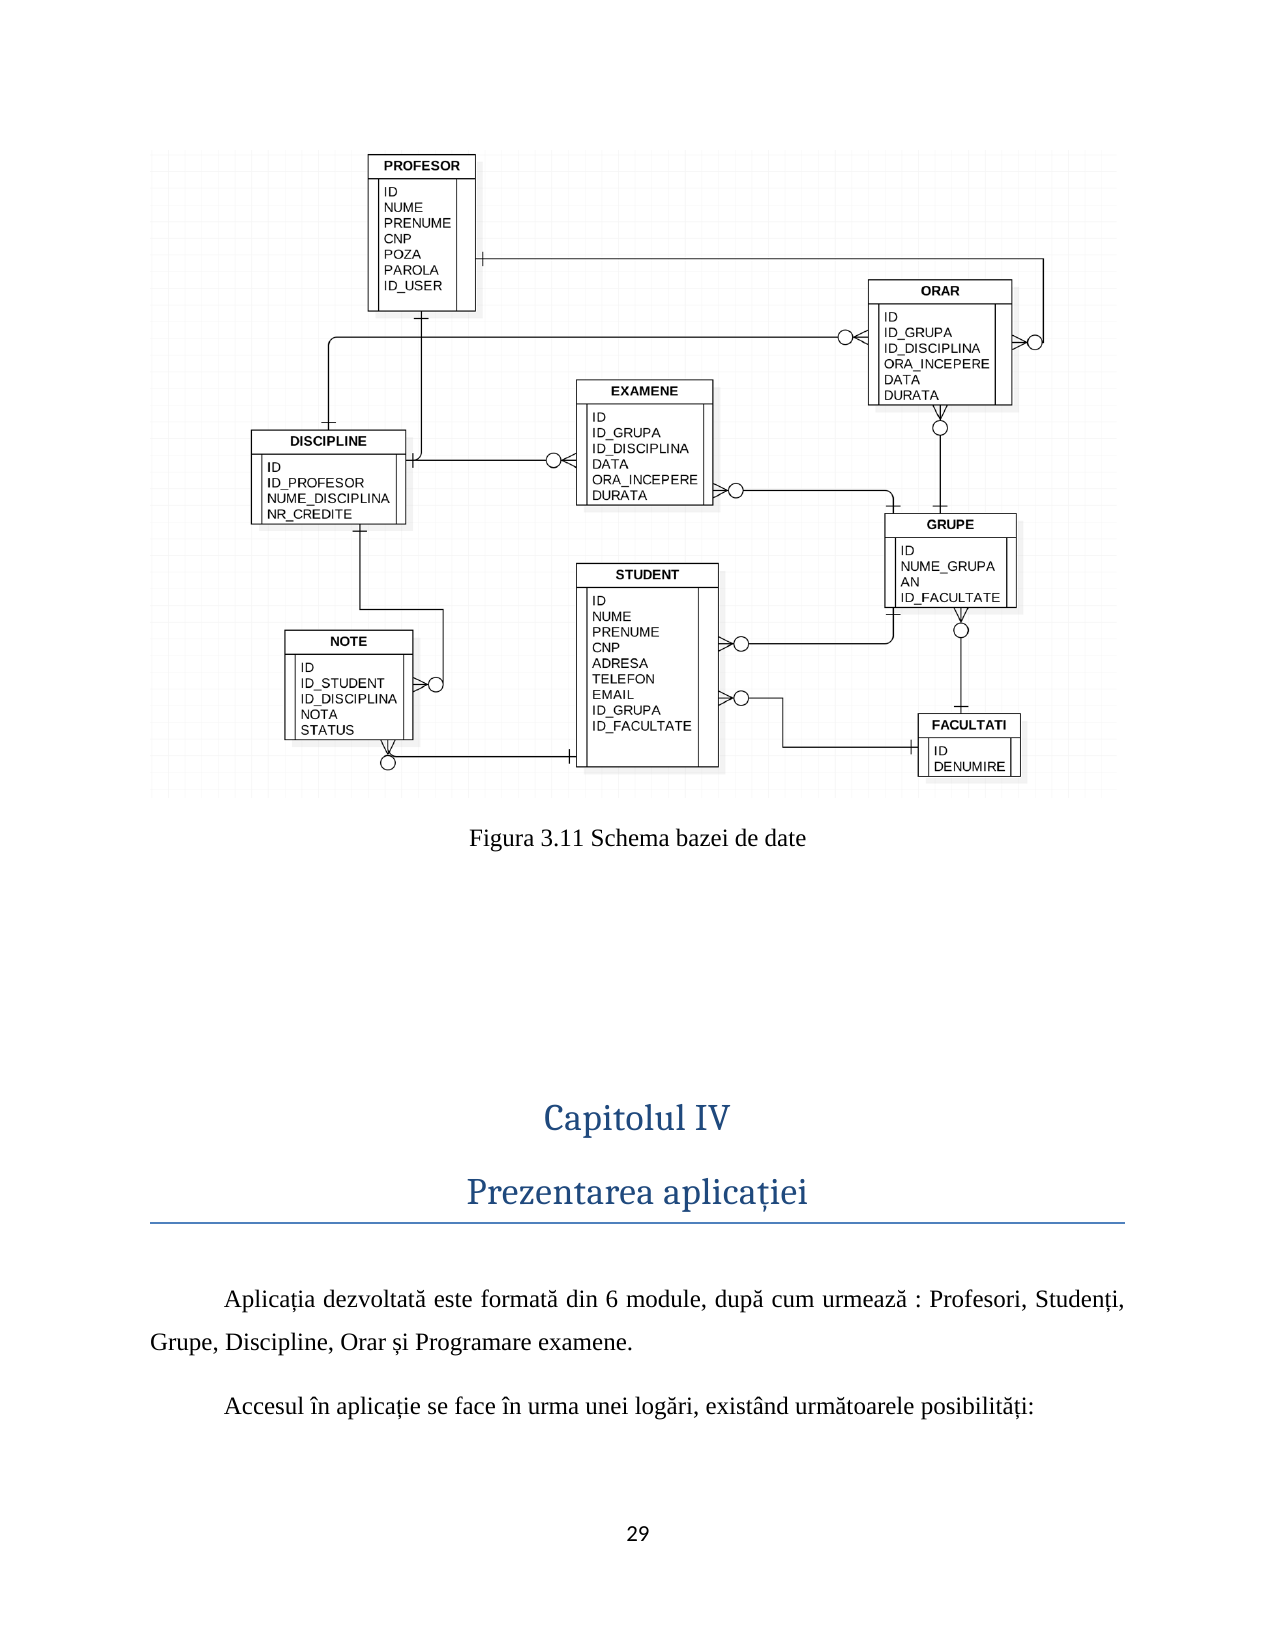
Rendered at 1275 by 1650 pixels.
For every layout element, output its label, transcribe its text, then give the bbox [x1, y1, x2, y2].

picture [150, 150, 1117, 798]
subtitle Capitolul IV [150, 1096, 1125, 1139]
text Figura 3.11 Schema bazei de date [150, 823, 1125, 852]
subtitle Prezentarea aplicației [150, 1171, 1125, 1222]
text Accesul în aplicație se face în urma unei logări, existând următoarele posibilități: [150, 1391, 1125, 1420]
text Aplicația dezvoltată este formată din 6 module, după cum urmează : Profesori, Studenți, Grupe, Discipline, Orar și Programare examene. [150, 1284, 1125, 1356]
